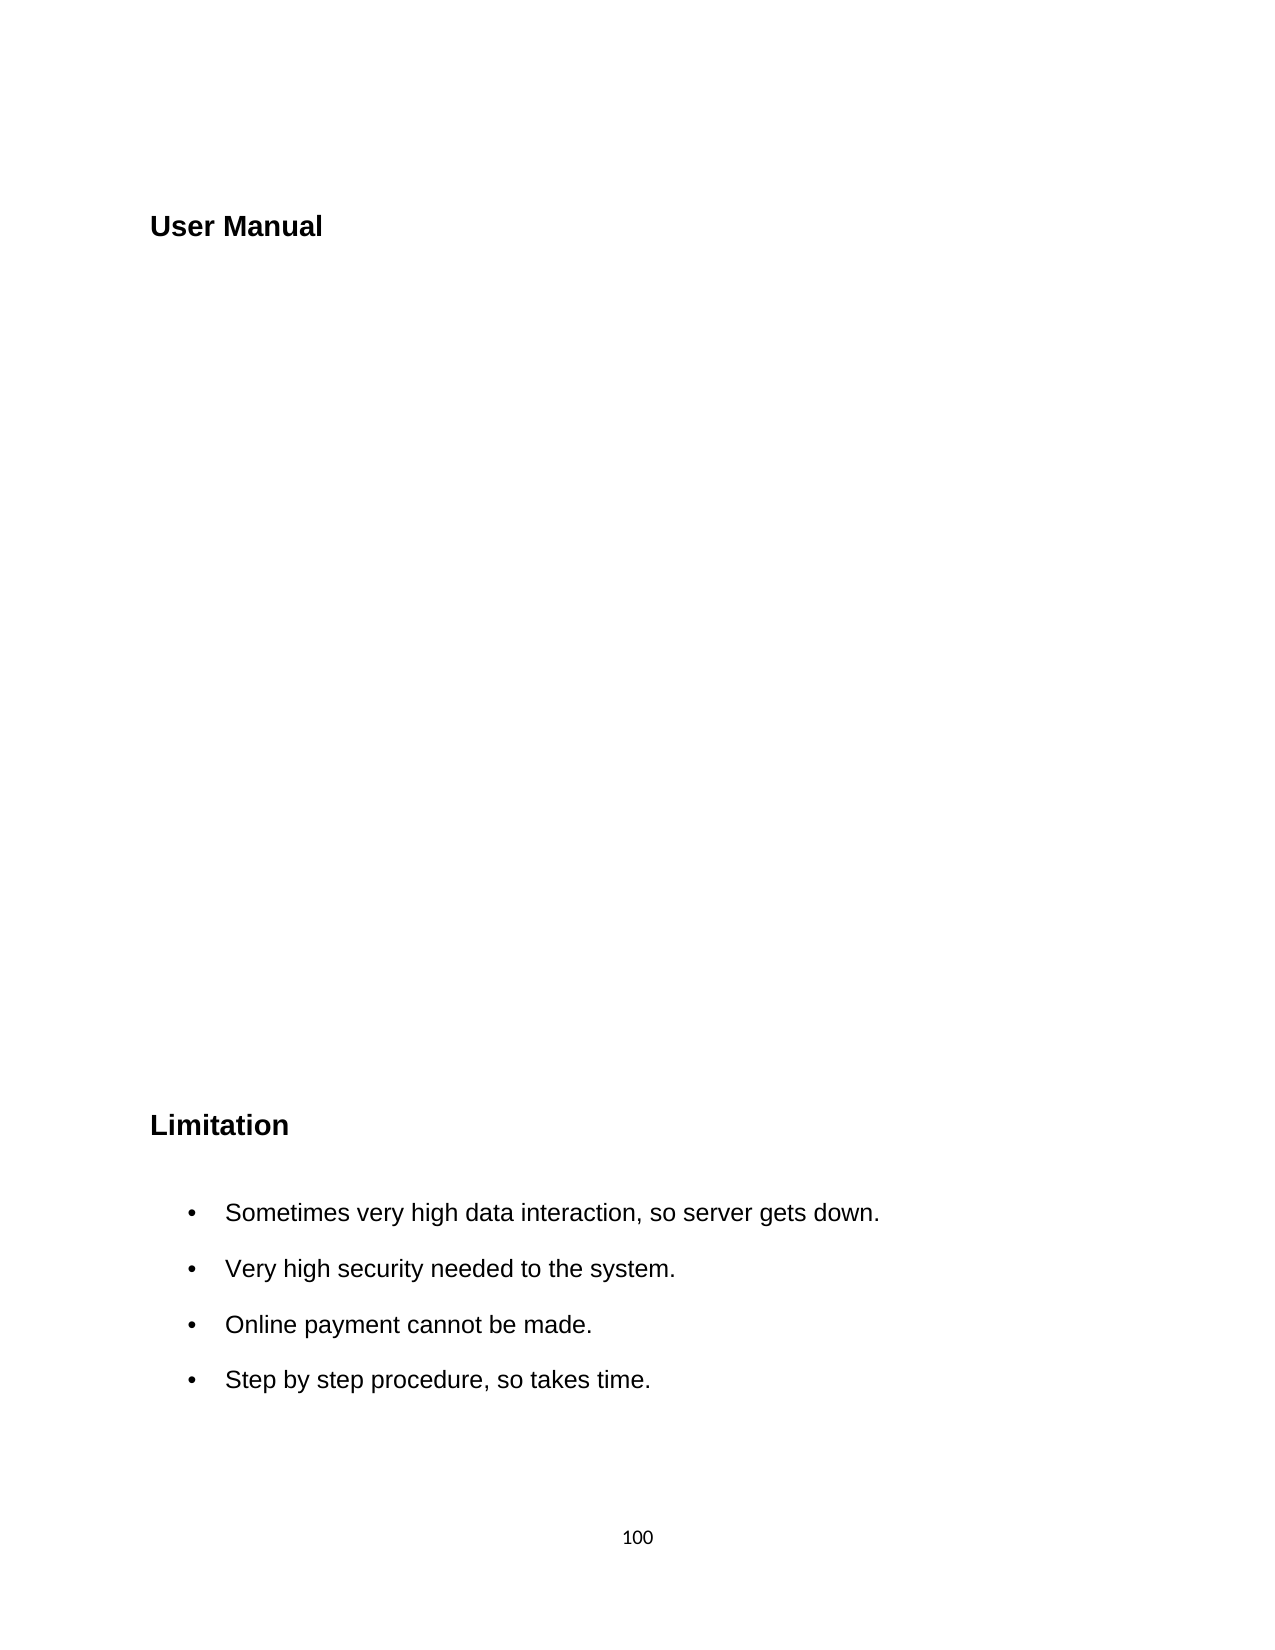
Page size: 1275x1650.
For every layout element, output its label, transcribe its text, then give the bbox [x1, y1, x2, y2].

list Online payment cannot be made. [187, 1310, 1125, 1338]
list Sometimes very high data interaction, so server gets down. [187, 1198, 1125, 1227]
list Step by step procedure, so takes time. [187, 1365, 1125, 1394]
subtitle User Manual [150, 209, 1125, 242]
list Very high security needed to the system. [187, 1254, 1125, 1283]
subtitle Limitation [150, 1108, 1125, 1141]
